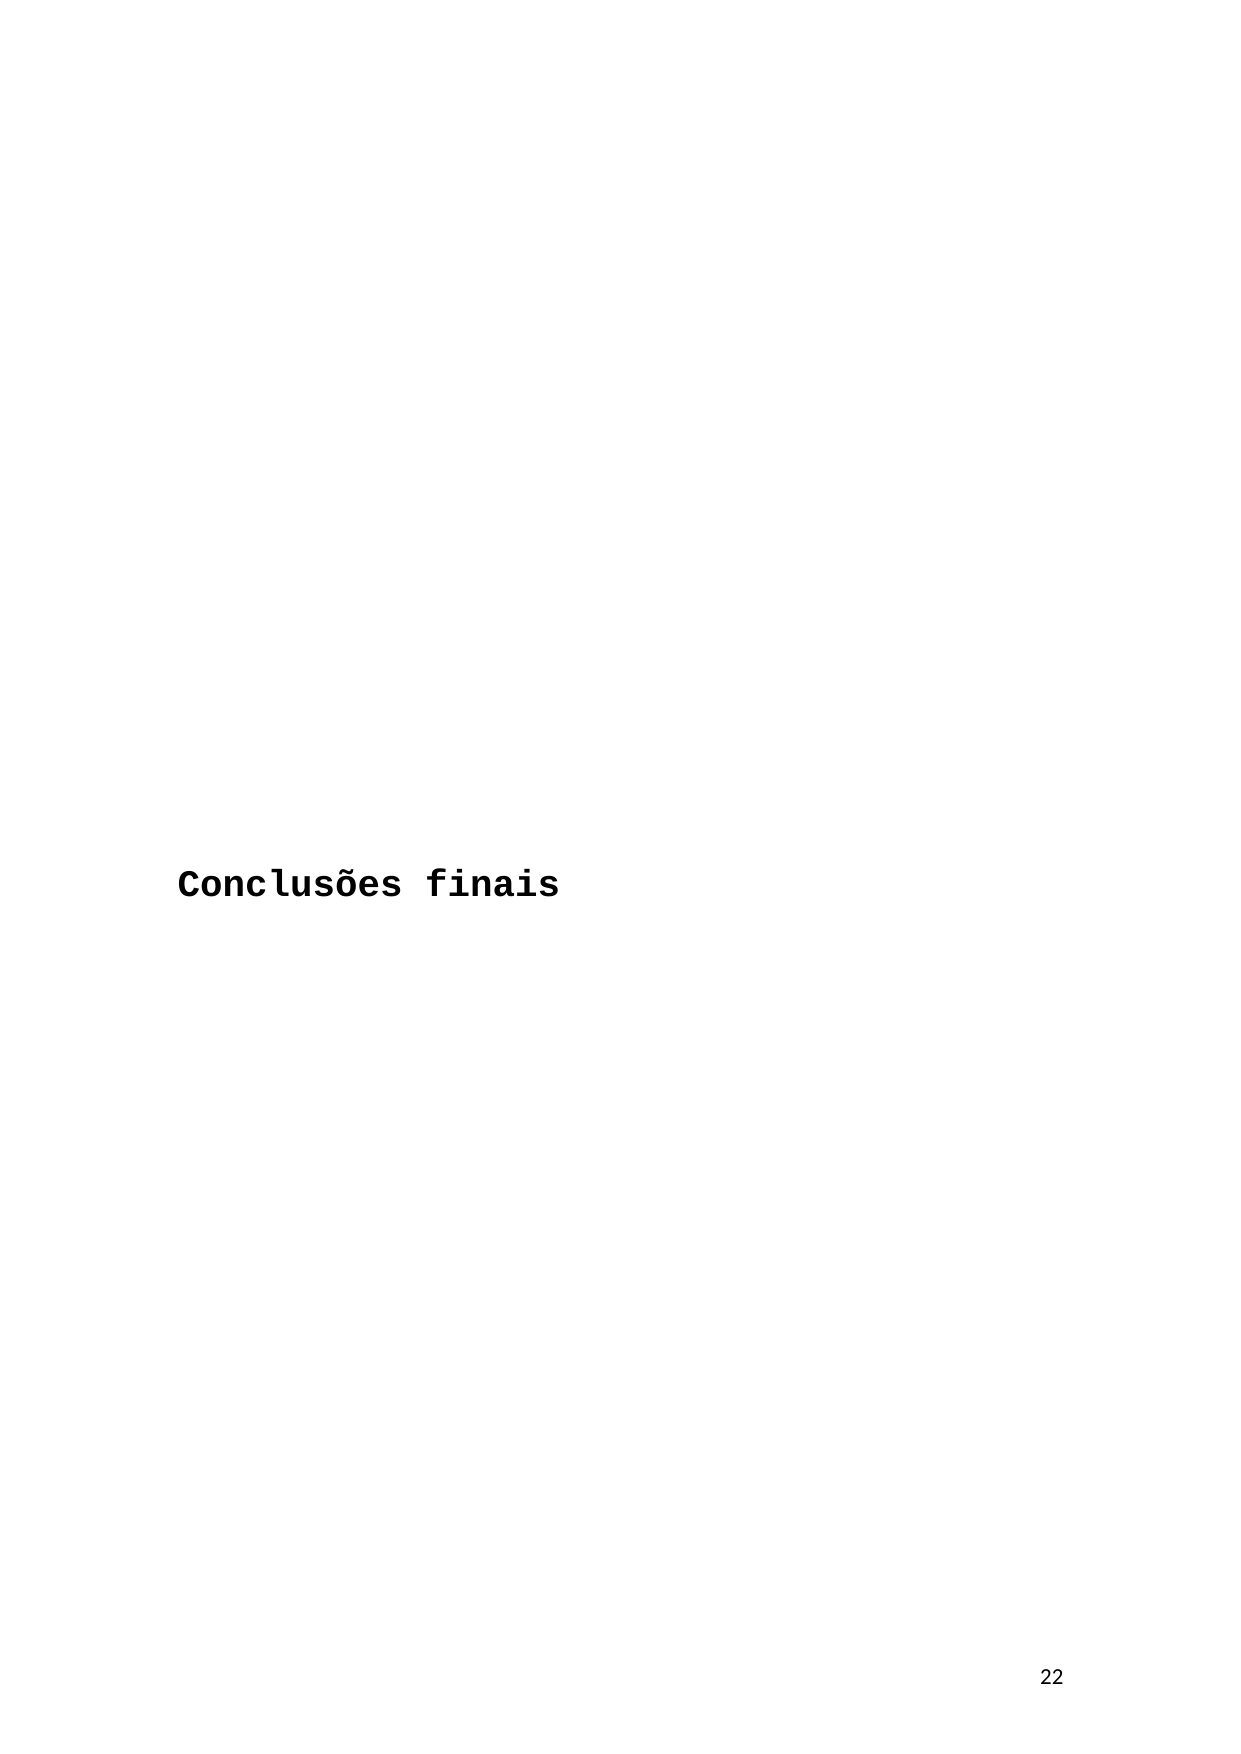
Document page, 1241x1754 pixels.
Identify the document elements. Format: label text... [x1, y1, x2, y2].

text Conclusões finais [177, 865, 1063, 908]
